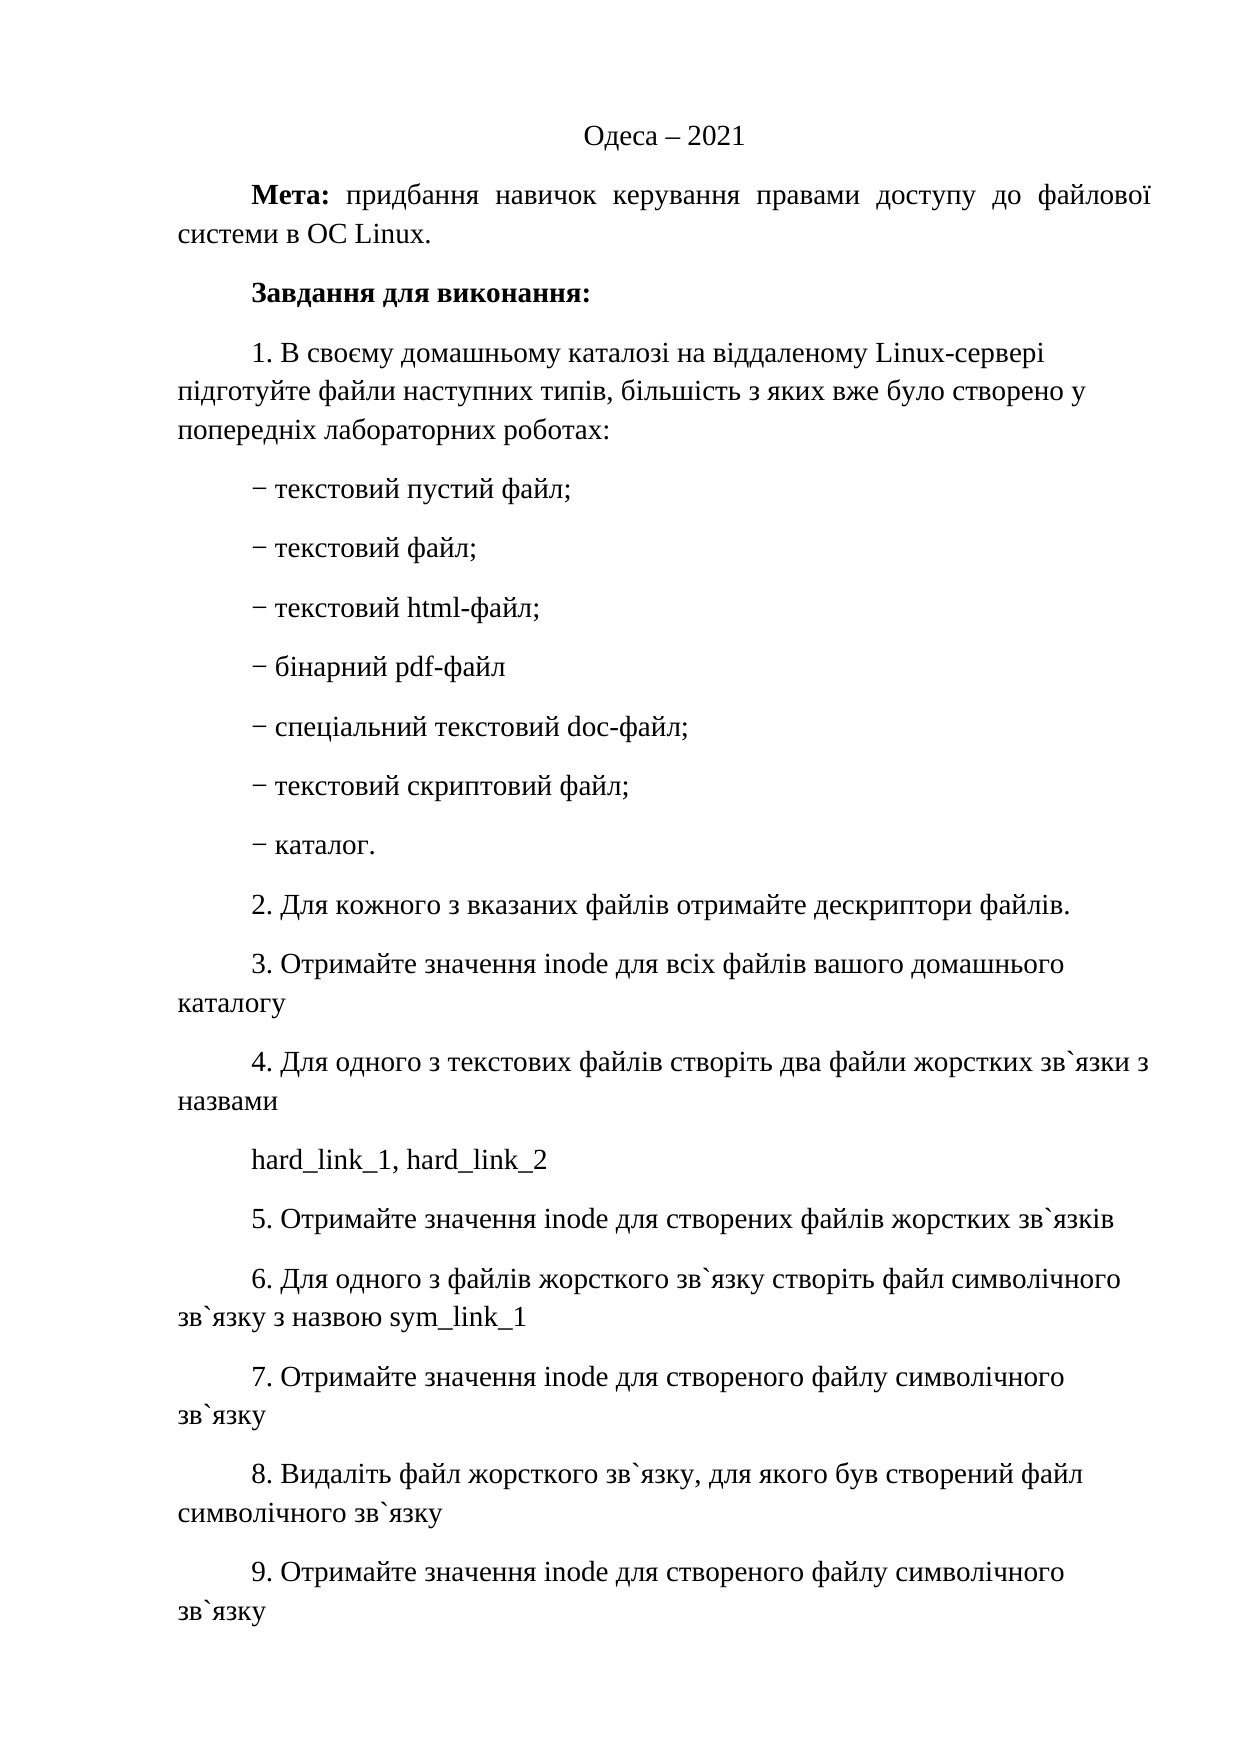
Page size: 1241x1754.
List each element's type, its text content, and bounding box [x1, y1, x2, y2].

text 9. Отримайте значення inode для створеного файлу символічного зв`язку [177, 1554, 1152, 1627]
text − текстовий файл; [177, 531, 1152, 564]
text − текстовий скриптовий файл; [177, 768, 1152, 802]
text 6. Для одного з файлів жорсткого зв`язку створіть файл символічного зв`язку з назвою sym_link_1 [177, 1261, 1152, 1333]
text − текстовий html-файл; [177, 590, 1152, 623]
text 1. В своєму домашньому каталозі на віддаленому Linux-сервері підготуйте файли наступних типів, більшість з яких вже було створено у попередніх лабораторних роботах: [177, 335, 1152, 445]
text 2. Для кожного з вказаних файлів отримайте дескриптори файлів. [177, 887, 1152, 920]
text − бінарний pdf-файл [177, 649, 1152, 683]
text 3. Отримайте значення inode для всіх файлів вашого домашнього каталогу [177, 946, 1152, 1018]
text − спеціальний текстовий doc-файл; [177, 709, 1152, 742]
text Завдання для виконання: [177, 275, 1152, 309]
text hard_link_1, hard_link_2 [177, 1142, 1152, 1176]
text 5. Отримайте значення inode для створених файлів жорстких зв`язків [177, 1201, 1152, 1235]
text 8. Видаліть файл жорсткого зв`язку, для якого був створений файл символічного зв`язку [177, 1457, 1152, 1529]
text − текстовий пустий файл; [177, 471, 1152, 505]
text − каталог. [177, 827, 1152, 861]
text 7. Отримайте значення inode для створеного файлу символічного зв`язку [177, 1359, 1152, 1431]
text 4. Для одного з текстових файлів створіть два файли жорстких зв`язки з назвами [177, 1044, 1152, 1116]
text Одеса – 2021 [177, 118, 1152, 152]
text Мета: придбання навичок керування правами доступу до файлової системи в ОС Linux. [177, 177, 1152, 249]
